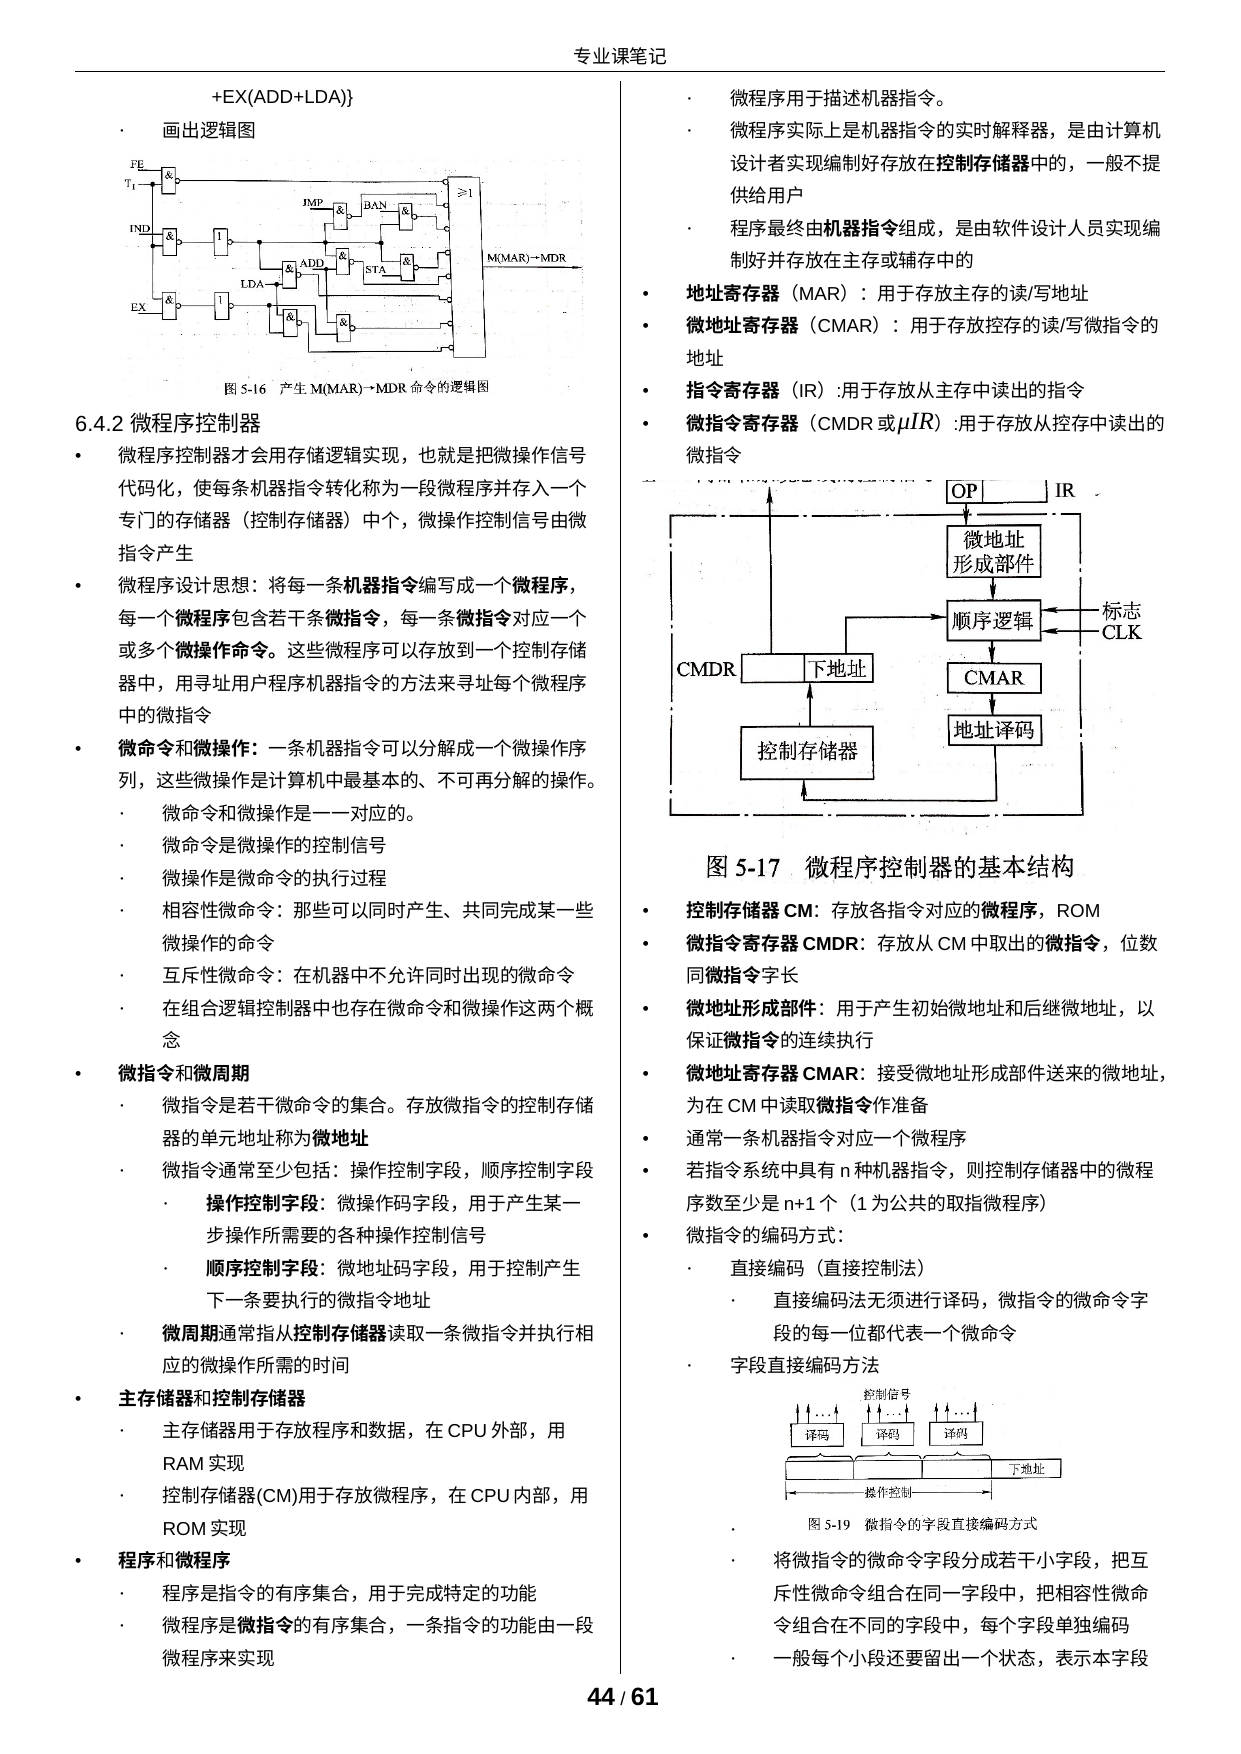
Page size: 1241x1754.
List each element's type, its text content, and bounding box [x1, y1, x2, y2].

list 微周期通常指从控制存储器读取一条微指令并执行相应的微操作所需的时间 [119, 1316, 598, 1381]
text 微指令寄存器（CMDR或）:用于存放从控存中读出的微指令 [642, 406, 1165, 471]
list 程序是指令的有序集合，用于完成特定的功能 [119, 1576, 598, 1608]
list 将微指令的微命令字段分成若干小字段，把互斥性微命令组合在同一字段中，把相容性微命令组合在不同的字段中，每个字段单独编码 [730, 1543, 1165, 1641]
text 微地址寄存器CMAR：接受微地址形成部件送来的微地址，为在CM中读取微指令作准备 [642, 1056, 1165, 1121]
text 指令寄存器（IR）:用于存放从主存中读出的指令 [642, 373, 1165, 406]
list 顺序控制字段：微地址码字段，用于控制产生下一条要执行的微指令地址 [162, 1251, 598, 1316]
list 一般每个小段还要留出一个状态，表示本字段不发出任何微命令 [730, 1641, 1165, 1673]
list 程序最终由机器指令组成，是由软件设计人员实现编制好并存放在主存或辅存中的 [686, 211, 1165, 276]
list 微程序是微指令的有序集合，一条指令的功能由一段微程序来实现 [119, 1608, 598, 1673]
text 微指令寄存器CMDR：存放从CM中取出的微指令，位数同微指令字长 [642, 926, 1165, 991]
text 微指令的编码方式： [642, 1218, 1165, 1251]
list 微指令通常至少包括：操作控制字段，顺序控制字段 [119, 1153, 598, 1186]
list 相容性微命令：那些可以同时产生、共同完成某一些微操作的命令 [119, 893, 598, 958]
subtitle 微程序控制器 [75, 406, 598, 438]
list 微指令是若干微命令的集合。存放微指令的控制存储器的单元地址称为微地址 [119, 1088, 598, 1153]
picture [642, 480, 1158, 884]
text 微指令和微周期 [75, 1056, 598, 1088]
text 微地址形成部件：用于产生初始微地址和后继微地址，以保证微指令的连续执行 [642, 991, 1165, 1056]
list 互斥性微命令：在机器中不允许同时出现的微命令 [119, 958, 598, 991]
list 微命令和微操作是一一对应的。 [119, 796, 598, 828]
picture [118, 156, 584, 396]
list M(MAR) →MDR =FE·T1+IND·T1(ADD+STA+LDA+JMP+BAN) +EX·T1(ADD+LDA) =T1{FE+IND(ADD+STA+LDA+JMP+BAN) +EX(ADD+LDA)} [162, 81, 598, 113]
text 若指令系统中具有n种机器指令，则控制存储器中的微程序数至少是n+1个（1为公共的取指微程序） [642, 1153, 1165, 1218]
list 微操作是微命令的执行过程 [119, 861, 598, 893]
list 字段直接编码方法 [686, 1348, 1165, 1381]
text 程序和微程序 [75, 1543, 598, 1576]
list 微程序实际上是机器指令的实时解释器，是由计算机设计者实现编制好存放在控制存储器中的，一般不提供给用户 [686, 113, 1165, 211]
list 画出逻辑图 [119, 113, 598, 146]
text 控制存储器CM：存放各指令对应的微程序，ROM [642, 893, 1165, 926]
list 微命令是微操作的控制信号 [119, 828, 598, 861]
text 地址寄存器（MAR）：用于存放主存的读/写地址 [642, 276, 1165, 308]
text 主存储器和控制存储器 [75, 1381, 598, 1413]
list 控制存储器(CM)用于存放微程序，在CPU内部，用ROM实现 [119, 1478, 598, 1543]
list 微程序用于描述机器指令。 [686, 81, 1165, 113]
list 直接编码法无须进行译码，微指令的微命令字段的每一位都代表一个微命令 [730, 1283, 1165, 1348]
list 主存储器用于存放程序和数据，在CPU外部，用RAM实现 [119, 1413, 598, 1478]
list 在组合逻辑控制器中也存在微命令和微操作这两个概念 [119, 991, 598, 1056]
list 操作控制字段：微操作码字段，用于产生某一步操作所需要的各种操作控制信号 [162, 1186, 598, 1251]
text 微程序设计思想：将每一条机器指令编写成一个微程序，每一个微程序包含若干条微指令，每一条微指令对应一个或多个微操作命令。这些微程序可以存放到一个控制存储器中，用寻址用户程序机器指令的方法来寻址每个微程序中的微指令 [75, 568, 598, 731]
text 通常一条机器指令对应一个微程序 [642, 1121, 1165, 1153]
list 直接编码（直接控制法） [686, 1251, 1165, 1283]
text 微命令和微操作：一条机器指令可以分解成一个微操作序列，这些微操作是计算机中最基本的、不可再分解的操作。 [75, 731, 598, 796]
text 微地址寄存器（CMAR）：用于存放控存的读/写微指令的地址 [642, 308, 1165, 373]
picture [773, 1380, 1068, 1534]
text 微程序控制器才会用存储逻辑实现，也就是把微操作信号代码化，使每条机器指令转化称为一段微程序并存入一个专门的存储器（控制存储器）中个，微操作控制信号由微指令产生 [75, 438, 598, 568]
